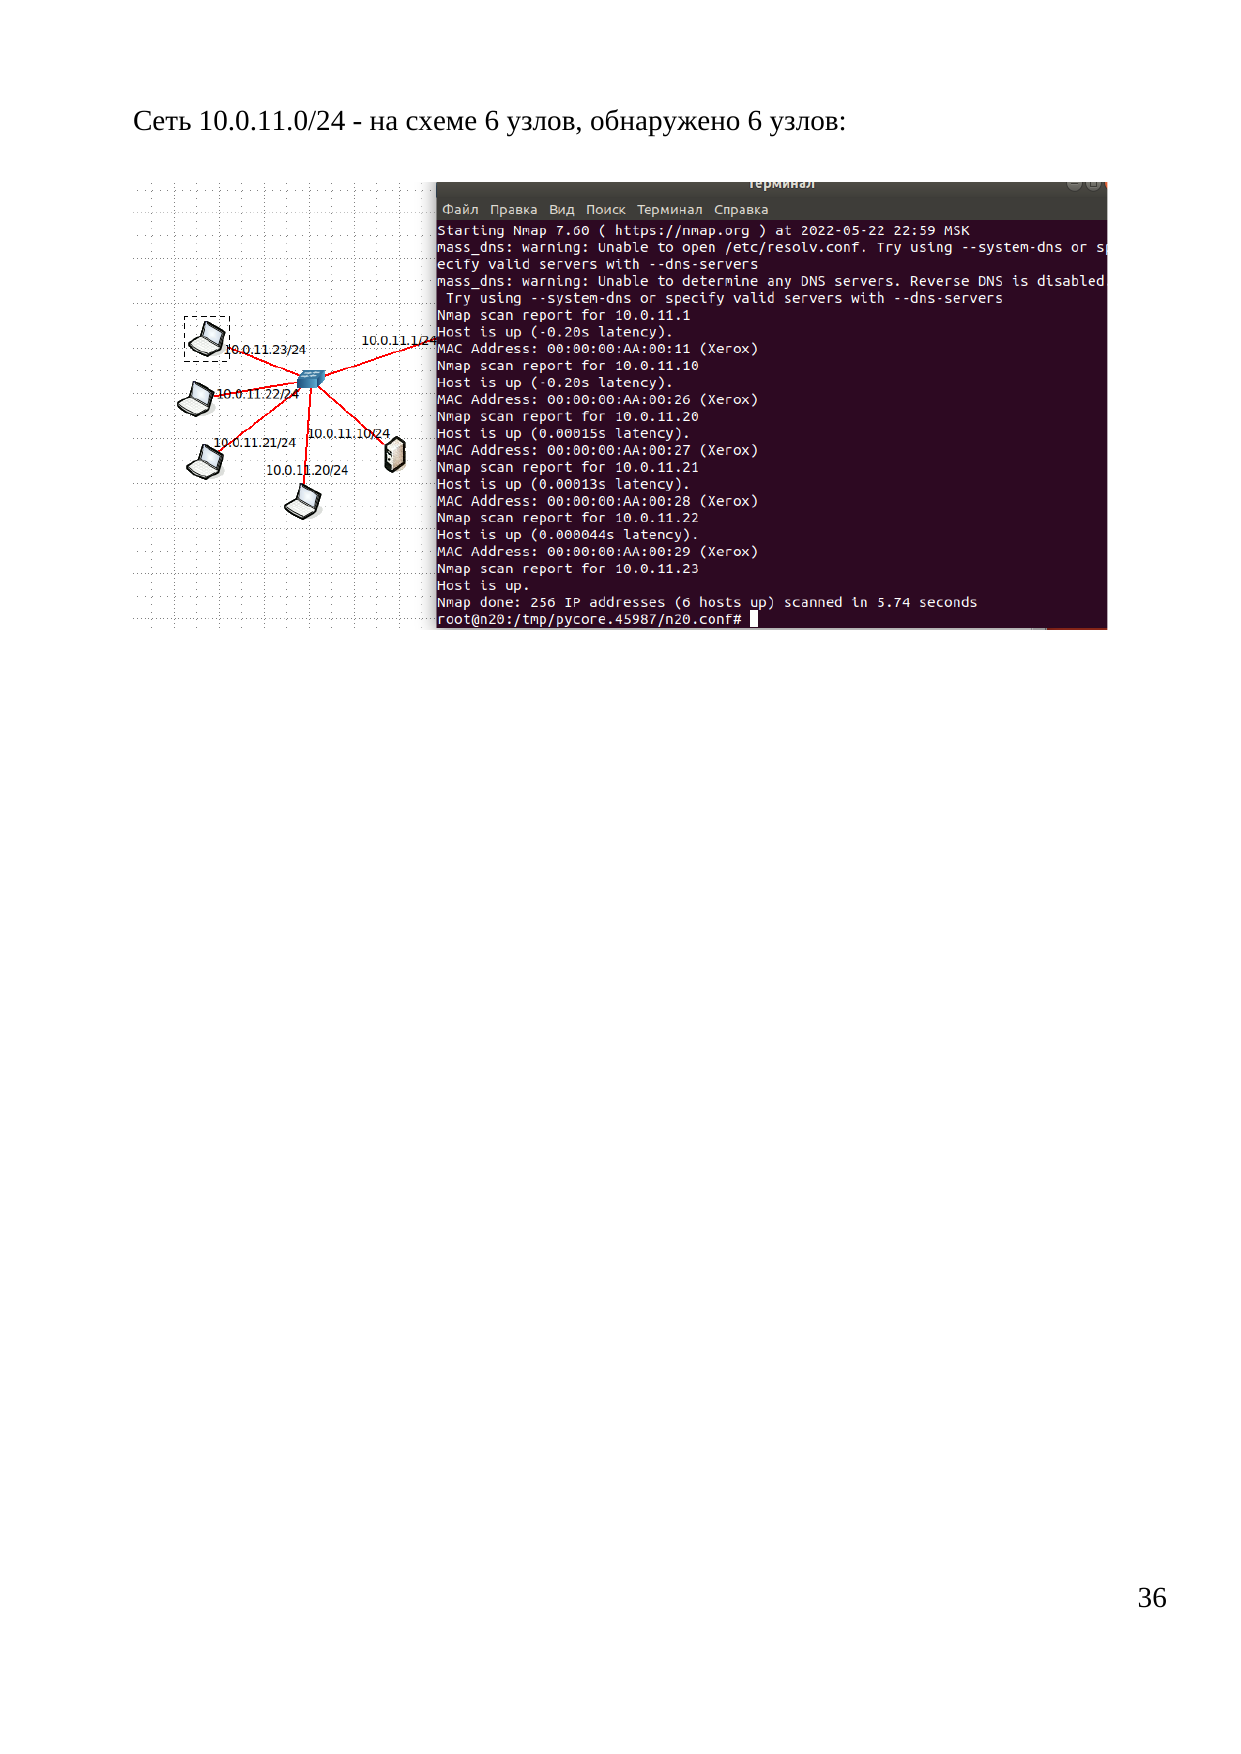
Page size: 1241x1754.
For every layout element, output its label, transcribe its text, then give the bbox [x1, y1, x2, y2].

picture [132, 182, 1108, 630]
text Сеть 10.0.11.0/24 - на схеме 6 узлов, обнаружено 6 узлов: [133, 103, 1167, 137]
